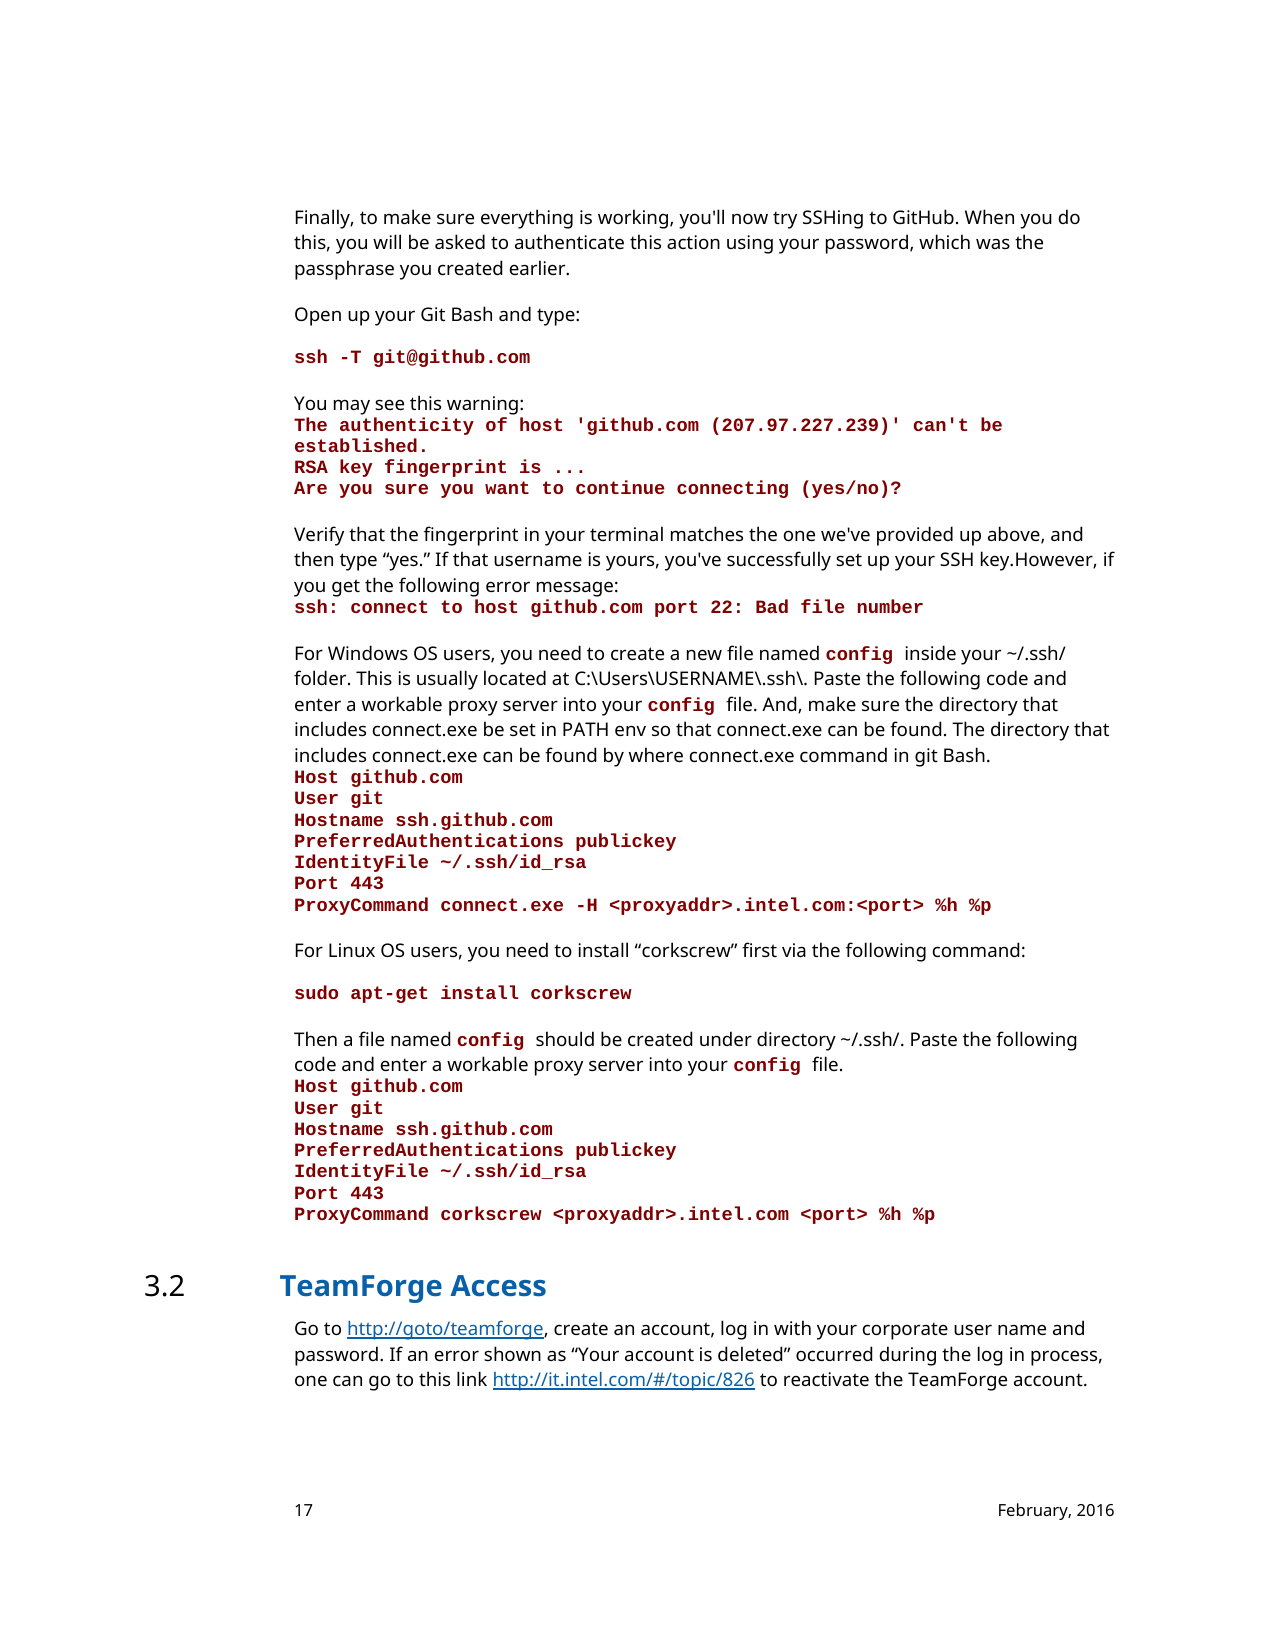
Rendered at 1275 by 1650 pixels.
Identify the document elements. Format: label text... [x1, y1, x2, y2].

text You may see this warning: [294, 390, 1116, 415]
text Hostname ssh.github.com [294, 1120, 1116, 1141]
text Hostname ssh.github.com [294, 810, 1116, 832]
text User git [294, 1098, 1116, 1120]
text Then a file named config should be created under directory ~/.ssh/. Paste the following code and enter a workable proxy server into your config file. [294, 1026, 1116, 1077]
text Finally, to make sure everything is working, you'll now try SSHing to GitHub. When you do this, you will be asked to authenticate this action using your password, which was the passphrase you created earlier. [294, 204, 1116, 281]
text Go to http://goto/teamforge, create an account, log in with your corporate user name and password. If an error shown as “Your account is deleted” occurred during the log in process, one can go to this link http://it.intel.com/#/topic/826 to reactivate the TeamForge account. [294, 1316, 1116, 1392]
text IdentityFile ~/.ssh/id_rsa [294, 853, 1116, 874]
text Host github.com [294, 1077, 1116, 1098]
text For Linux OS users, you need to install “corkscrew” first via the following command: [294, 937, 1116, 963]
text RSA key fingerprint is ... [294, 458, 1116, 479]
text ProxyCommand corkscrew <proxyaddr>.intel.com <port> %h %p [294, 1205, 1116, 1226]
text sudo apt-get install corkscrew [294, 984, 1116, 1005]
subtitle TeamForge Access [144, 1268, 1116, 1303]
text PreferredAuthentications publickey [294, 832, 1116, 853]
text PreferredAuthentications publickey [294, 1141, 1116, 1162]
text User git [294, 789, 1116, 810]
text The authenticity of host 'github.com (207.97.227.239)' can't be established. [294, 415, 1116, 458]
text Open up your Git Bash and type: [294, 301, 1116, 327]
text ssh: connect to host github.com port 22: Bad file number [294, 598, 1116, 619]
text Port 443 [294, 1183, 1116, 1205]
text IdentityFile ~/.ssh/id_rsa [294, 1162, 1116, 1183]
text Port 443 [294, 874, 1116, 895]
text Host github.com [294, 768, 1116, 789]
text Are you sure you want to continue connecting (yes/no)? [294, 479, 1116, 500]
text ProxyCommand connect.exe -H <proxyaddr>.intel.com:<port> %h %p [294, 895, 1116, 917]
text Verify that the fingerprint in your terminal matches the one we've provided up above, and then type “yes.” If that username is yours, you've successfully set up your SSH key.However, if you get the following error message: [294, 521, 1116, 598]
text ssh -T git@github.com [294, 348, 1116, 369]
text For Windows OS users, you need to create a new file named config inside your ~/.ssh/ folder. This is usually located at C:\Users\USERNAME\.ssh\. Paste the following code and enter a workable proxy server into your config file. And, make sure the directory that includes connect.exe be set in PATH env so that connect.exe can be found. The directory that includes connect.exe can be found by where connect.exe command in git Bash. [294, 640, 1116, 768]
